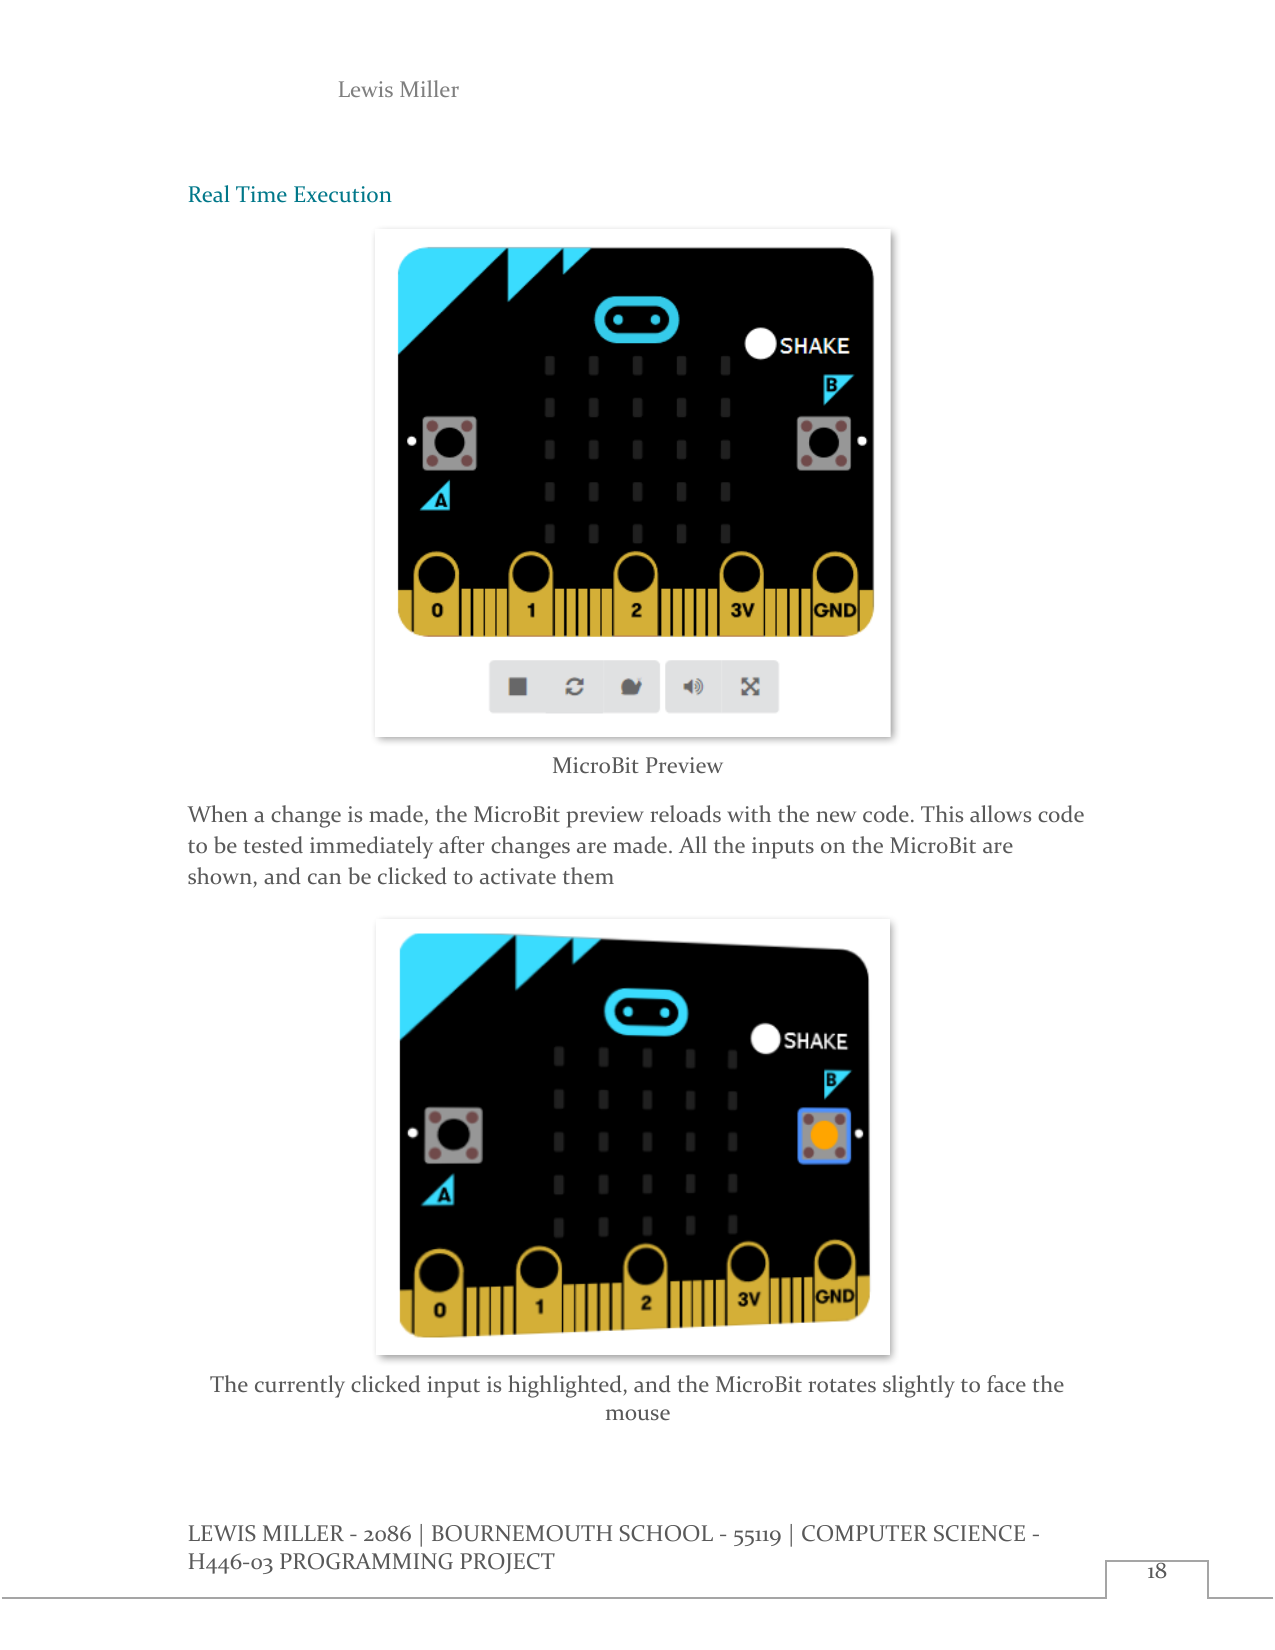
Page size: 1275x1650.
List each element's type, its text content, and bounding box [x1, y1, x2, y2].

text When a change is made, the MicroBit preview reloads with the new code. This allows code to be tested immediately after changes are made. All the inputs on the MicroBit are shown, and can be clicked to activate them [187, 801, 1088, 890]
picture [375, 229, 891, 737]
text The currently clicked input is highlighted, and the MicroBit rotates slightly to face the mouse [187, 1370, 1088, 1426]
subtitle Real Time Execution [187, 180, 1088, 208]
picture [376, 919, 890, 1355]
text MicroBit Preview [187, 752, 1088, 780]
